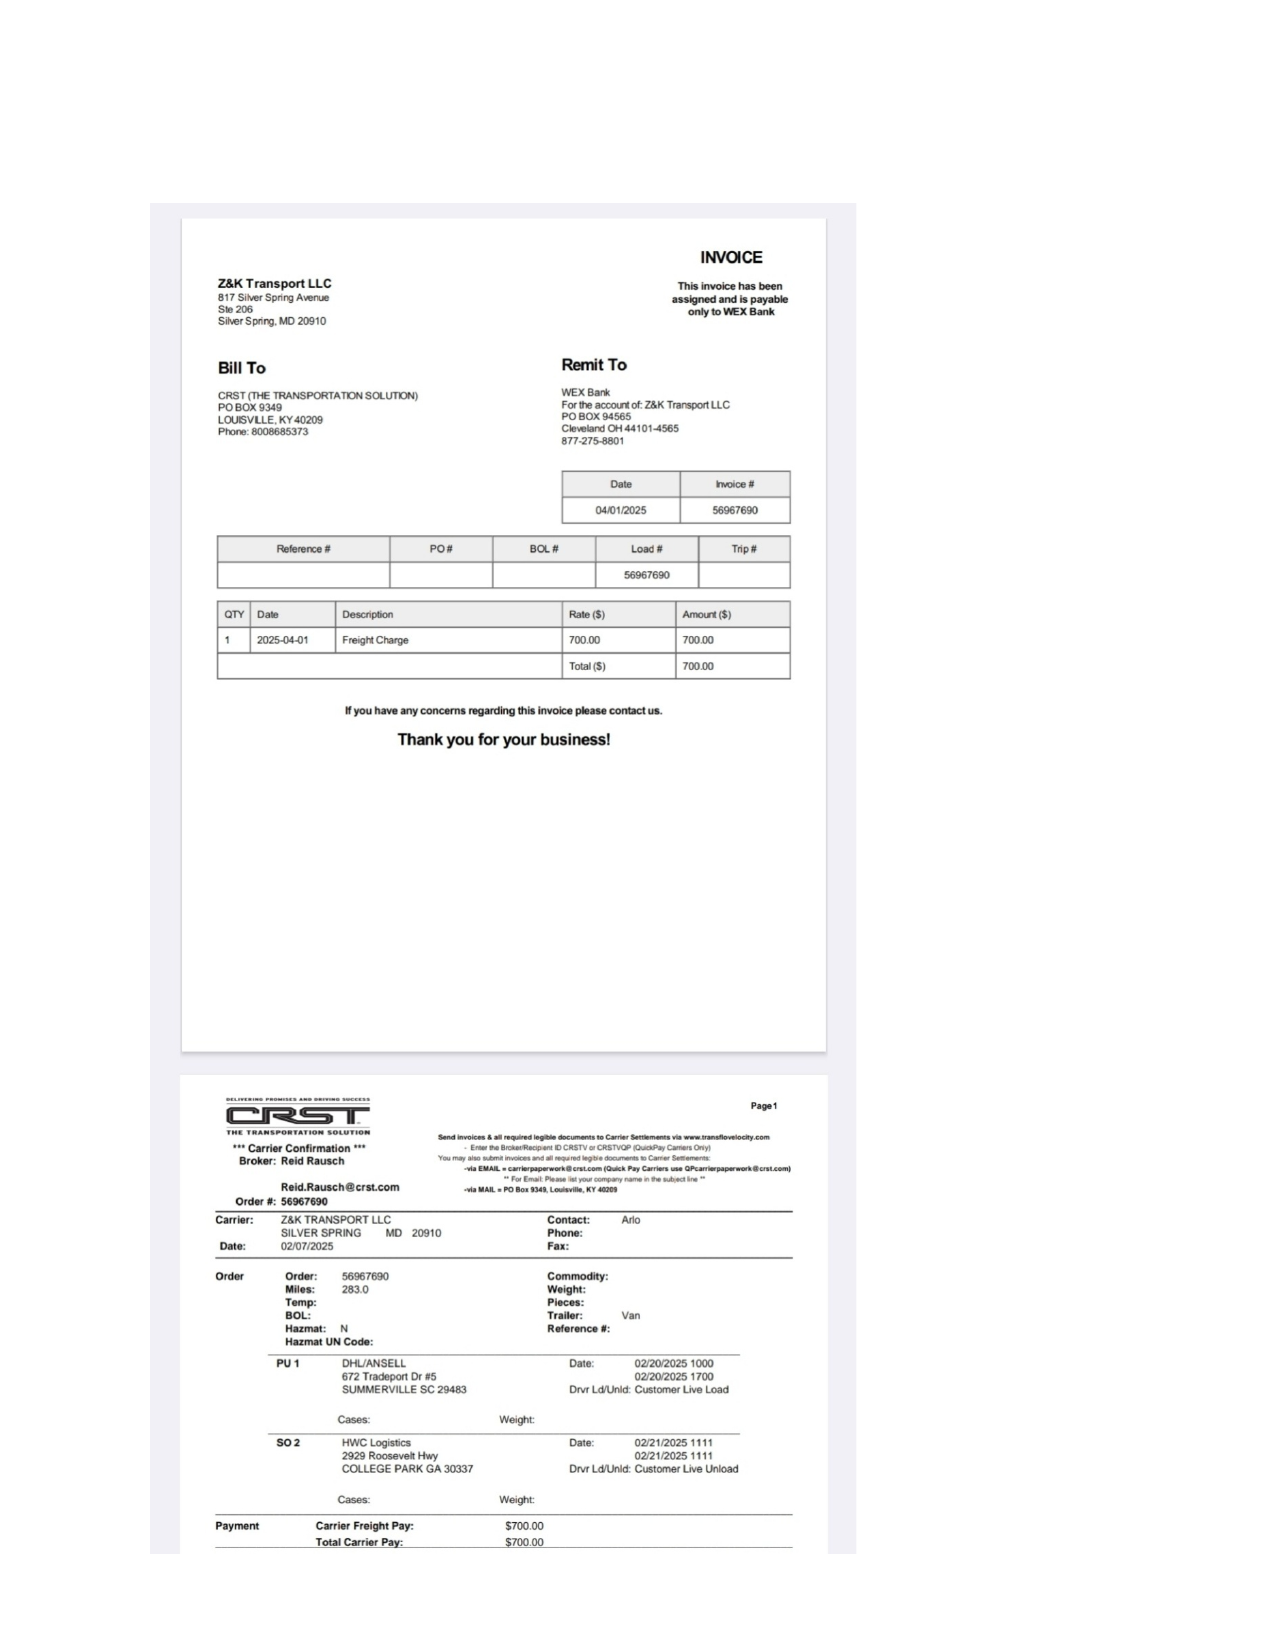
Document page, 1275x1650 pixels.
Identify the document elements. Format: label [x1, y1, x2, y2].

picture [150, 203, 857, 1554]
